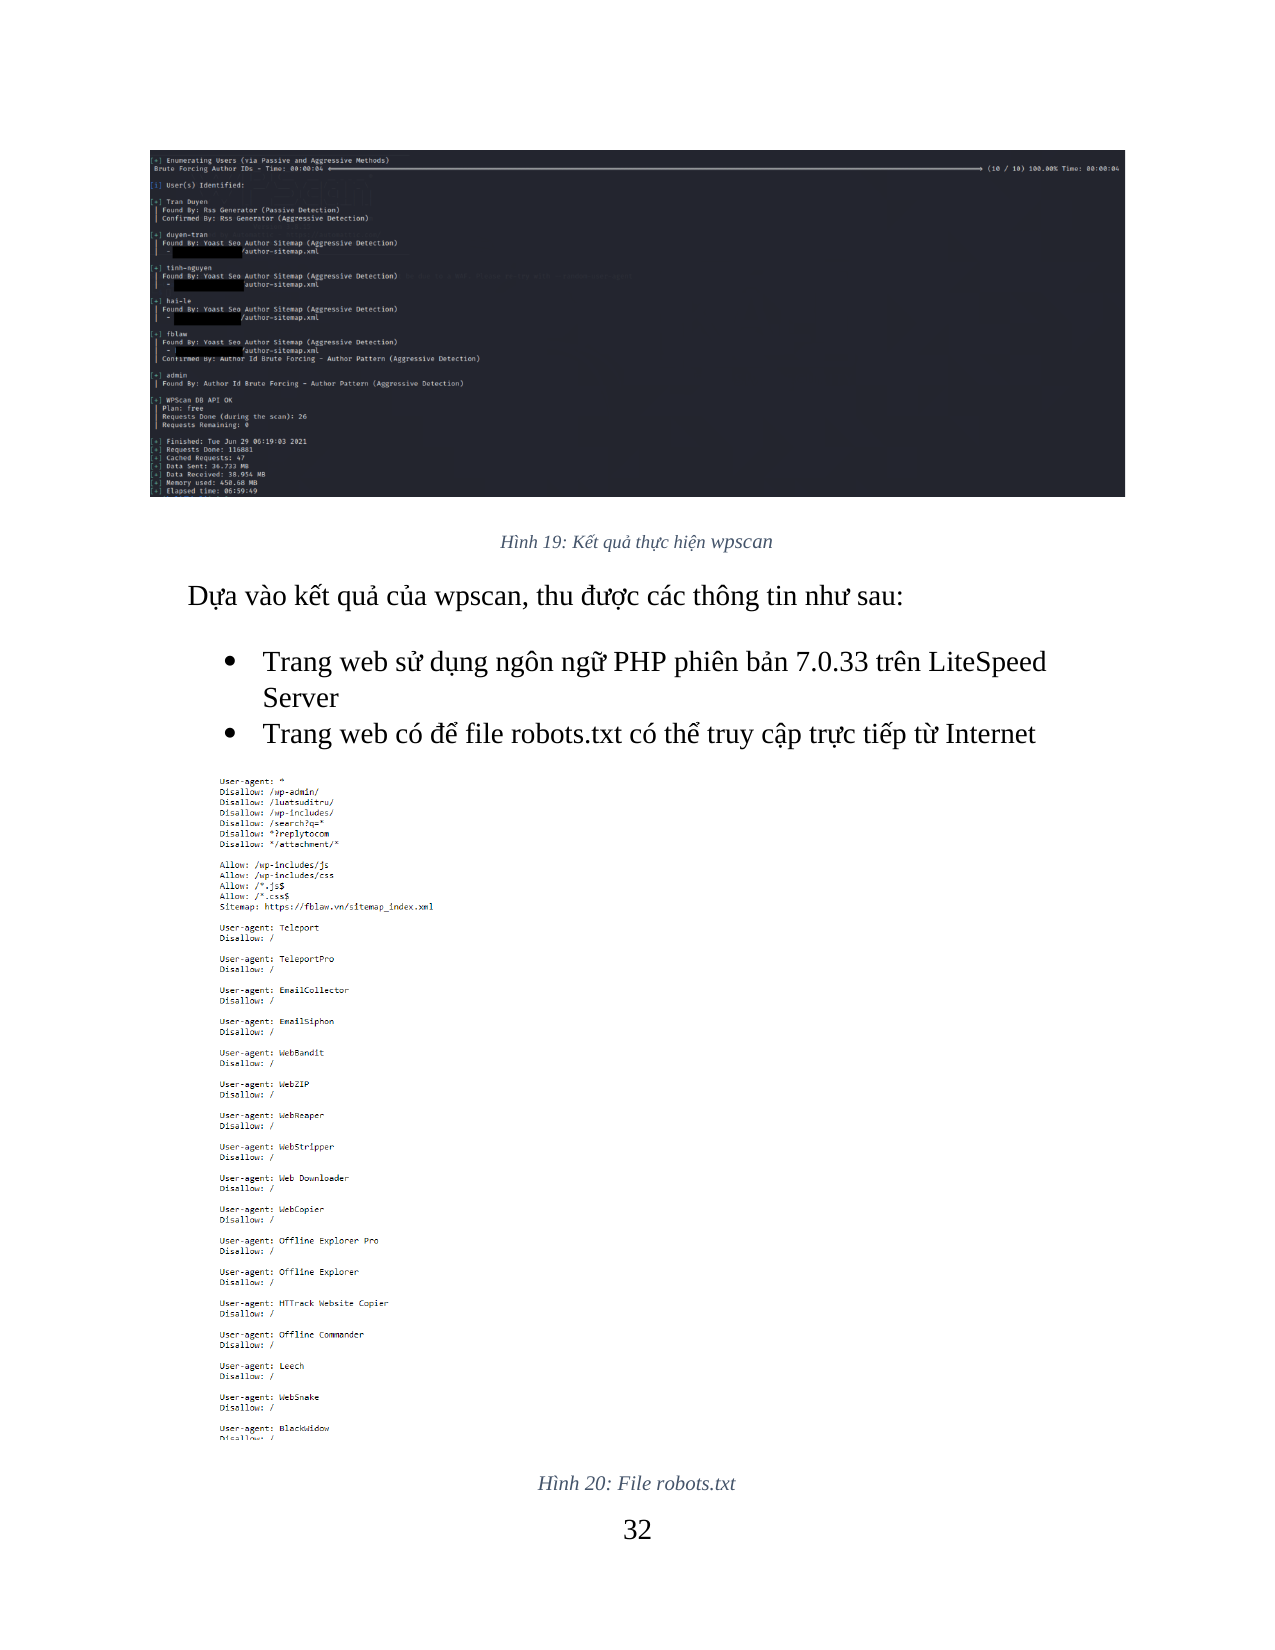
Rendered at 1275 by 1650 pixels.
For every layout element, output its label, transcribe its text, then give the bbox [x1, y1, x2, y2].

list Trang web sử dụng ngôn ngữ PHP phiên bản 7.0.33 trên LiteSpeed Server [225, 644, 1125, 713]
picture [216, 768, 1059, 1440]
text Dựa vào kết quả của wpscan, thu được các thông tin như sau: [150, 578, 1125, 612]
picture [150, 150, 1125, 497]
list Trang web có để file robots.txt có thể truy cập trực tiếp từ Internet [225, 716, 1125, 750]
